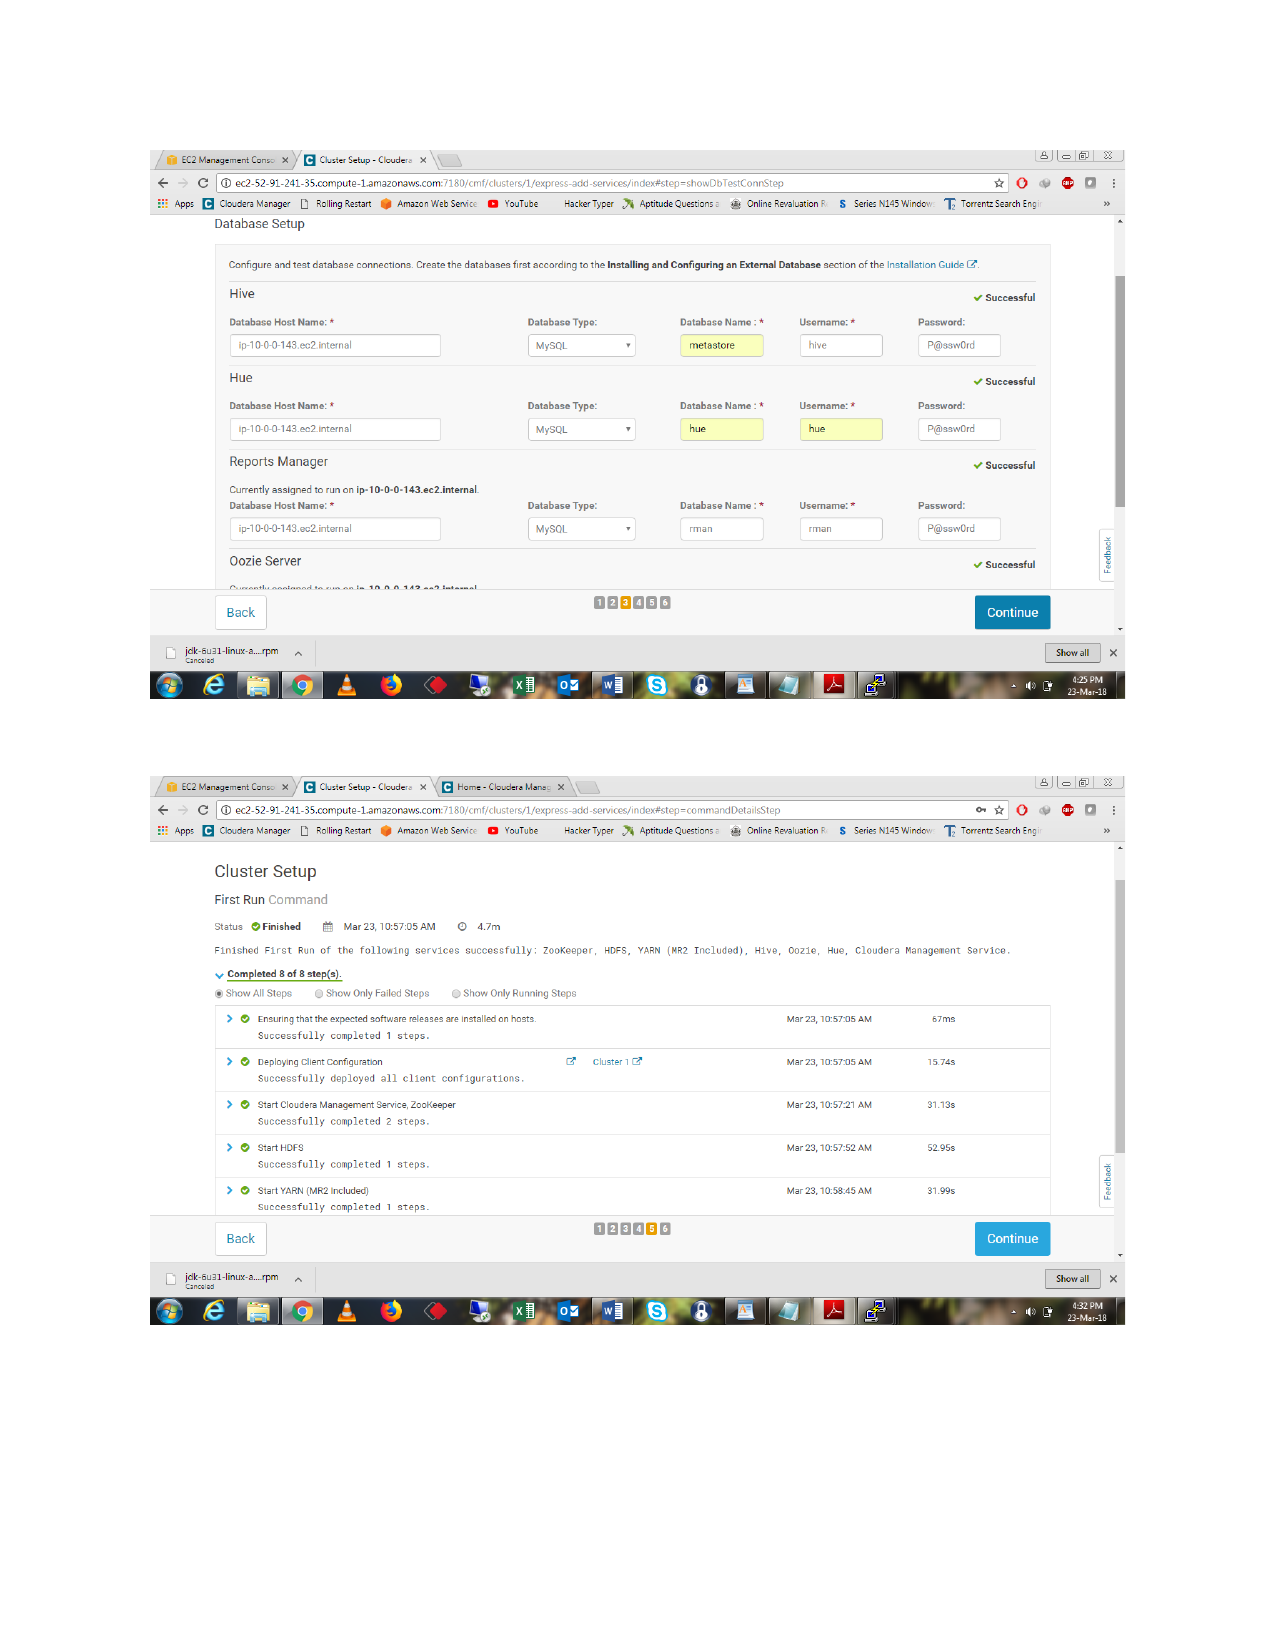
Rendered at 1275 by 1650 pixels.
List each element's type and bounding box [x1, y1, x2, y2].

picture [150, 776, 1125, 1325]
picture [150, 150, 1125, 699]
